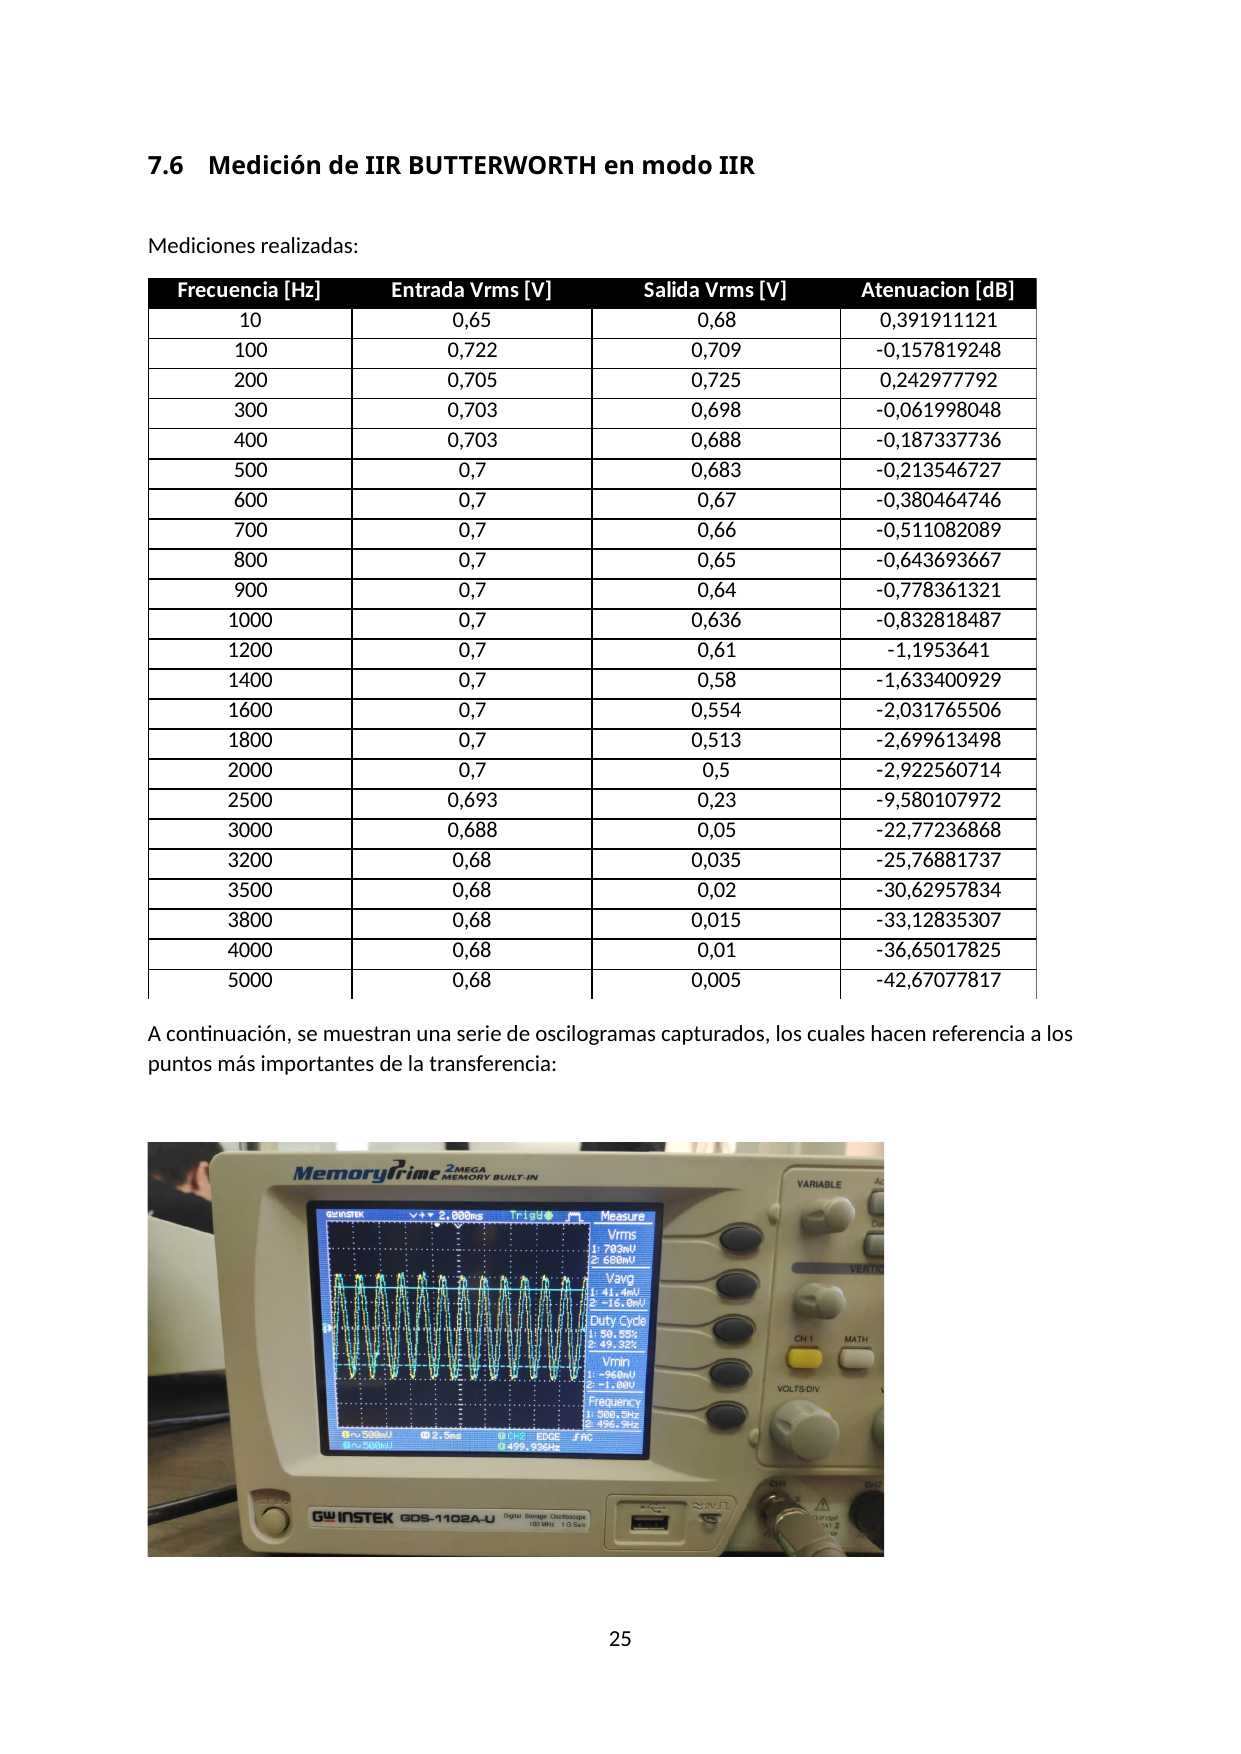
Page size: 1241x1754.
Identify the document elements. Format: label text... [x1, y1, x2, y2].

text A continuación, se muestran una serie de oscilogramas capturados, los cuales hacen referencia a los puntos más importantes de la transferencia: [148, 1019, 1092, 1077]
picture [147, 1142, 885, 1557]
text Mediciones realizadas: [148, 231, 1092, 259]
subtitle Medición de IIR BUTTERWORTH en modo IIR [148, 148, 1092, 182]
